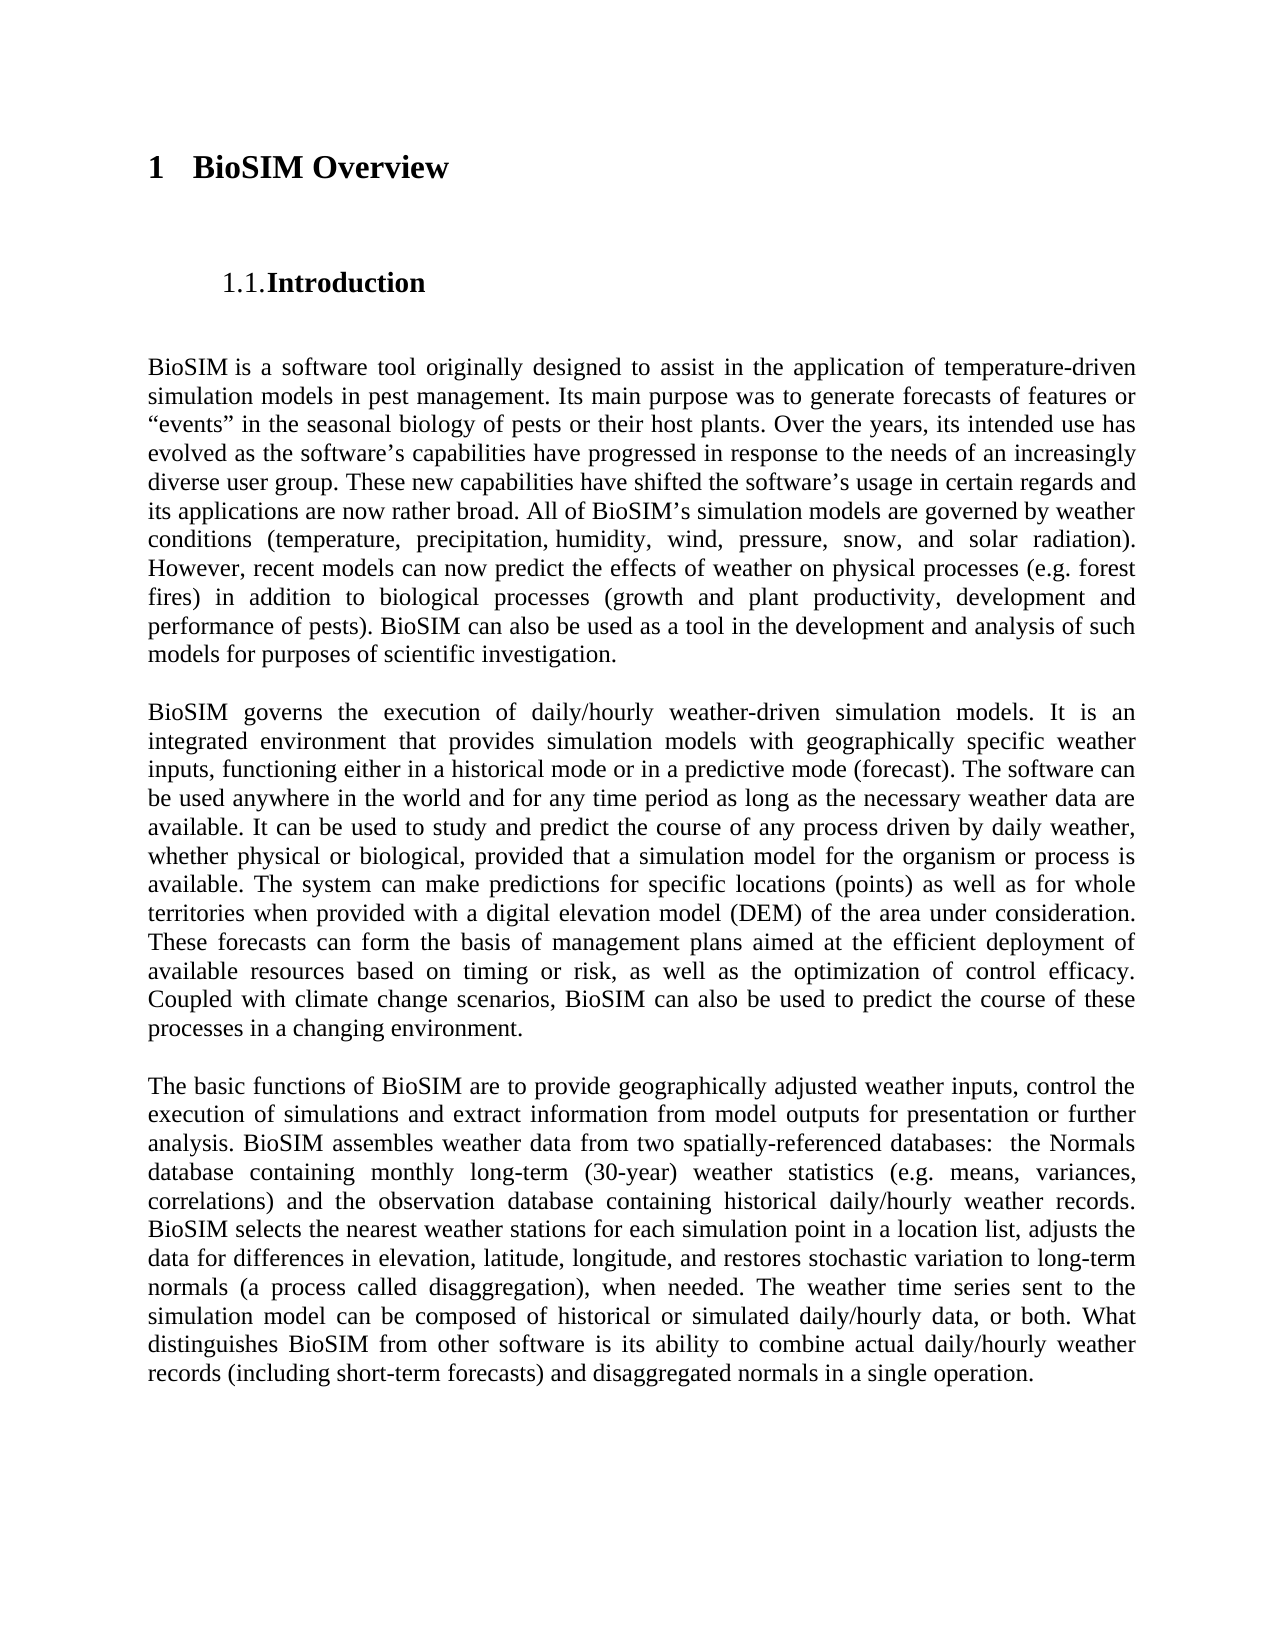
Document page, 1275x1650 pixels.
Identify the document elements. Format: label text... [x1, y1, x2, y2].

subtitle Introduction [222, 265, 1137, 298]
text BioSIM is a software tool originally designed to assist in the application of temperature-driven simulation models in pest management. Its main purpose was to generate forecasts of features or “events” in the seasonal biology of pests or their host plants. Over the years, its intended use has evolved as the software’s capabilities have progressed in response to the needs of an increasingly diverse user group. These new capabilities have shifted the software’s usage in certain regards and its applications are now rather broad. All of BioSIM’s simulation models are governed by weather conditions (temperature, precipitation, humidity, wind, pressure, snow, and solar radiation). However, recent models can now predict the effects of weather on physical processes (e.g. forest fires) in addition to biological processes (growth and plant productivity, development and performance of pests). BioSIM can also be used as a tool in the development and analysis of such models for purposes of scientific investigation. [148, 352, 1137, 668]
subtitle BioSIM Overview [148, 148, 1137, 186]
text The basic functions of BioSIM are to provide geographically adjusted weather inputs, control the execution of simulations and extract information from model outputs for presentation or further analysis. BioSIM assembles weather data from two spatially-referenced databases: the Normals database containing monthly long-term (30-year) weather statistics (e.g. means, variances, correlations) and the observation database containing historical daily/hourly weather records. BioSIM selects the nearest weather stations for each simulation point in a location list, adjusts the data for differences in elevation, latitude, longitude, and restores stochastic variation to long-term normals (a process called disaggregation), when needed. The weather time series sent to the simulation model can be composed of historical or simulated daily/hourly data, or both. What distinguishes BioSIM from other software is its ability to combine actual daily/hourly weather records (including short-term forecasts) and disaggregated normals in a single operation. [148, 1071, 1137, 1387]
text BioSIM governs the execution of daily/hourly weather-driven simulation models. It is an integrated environment that provides simulation models with geographically specific weather inputs, functioning either in a historical mode or in a predictive mode (forecast). The software can be used anywhere in the world and for any time period as long as the necessary weather data are available. It can be used to study and predict the course of any process driven by daily weather, whether physical or biological, provided that a simulation model for the organism or process is available. The system can make predictions for specific locations (points) as well as for whole territories when provided with a digital elevation model (DEM) of the area under consideration. These forecasts can form the basis of management plans aimed at the efficient deployment of available resources based on timing or risk, as well as the optimization of control efficacy. Coupled with climate change scenarios, BioSIM can also be used to predict the course of these processes in a changing environment. [148, 697, 1137, 1042]
